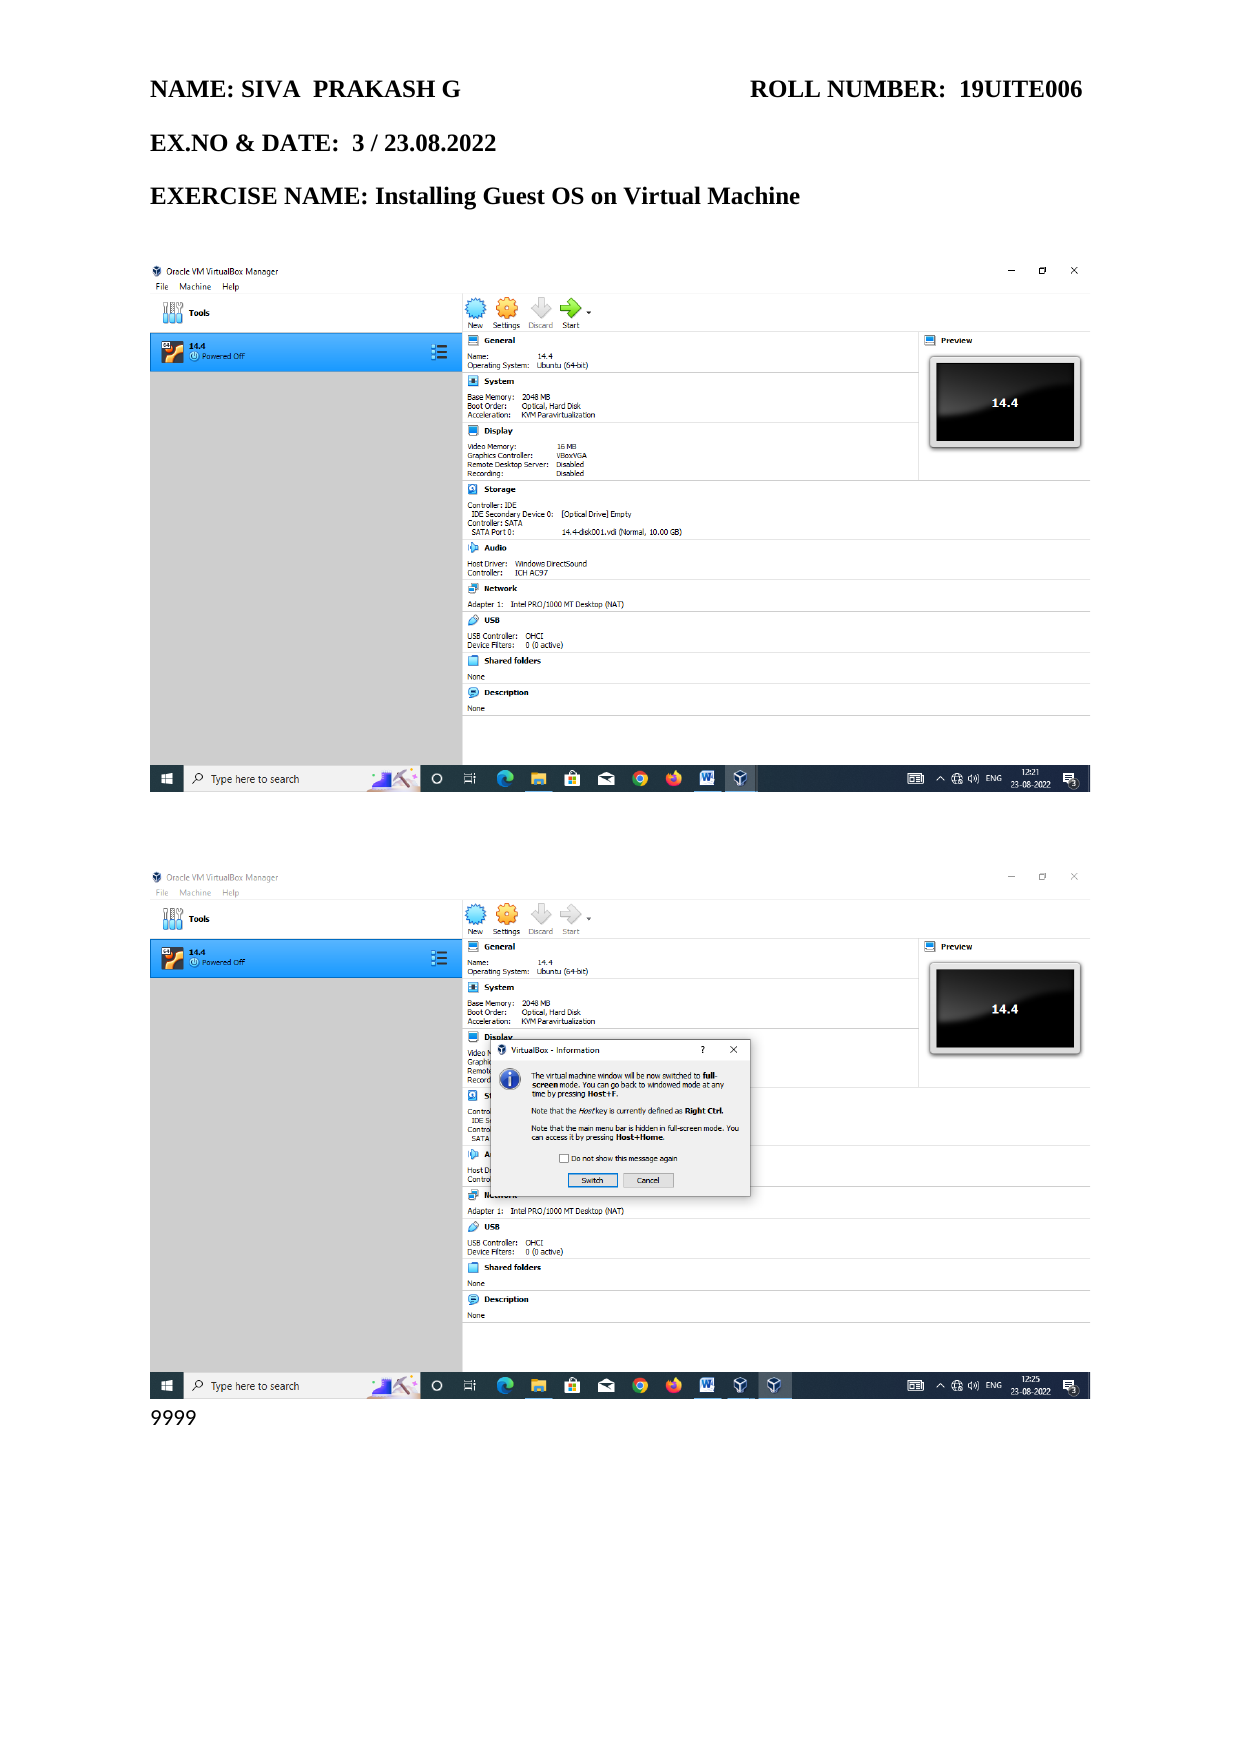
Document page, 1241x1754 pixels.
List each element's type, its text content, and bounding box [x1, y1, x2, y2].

picture [150, 870, 1091, 1399]
picture [150, 263, 1091, 792]
text 9999 [150, 1399, 1090, 1431]
